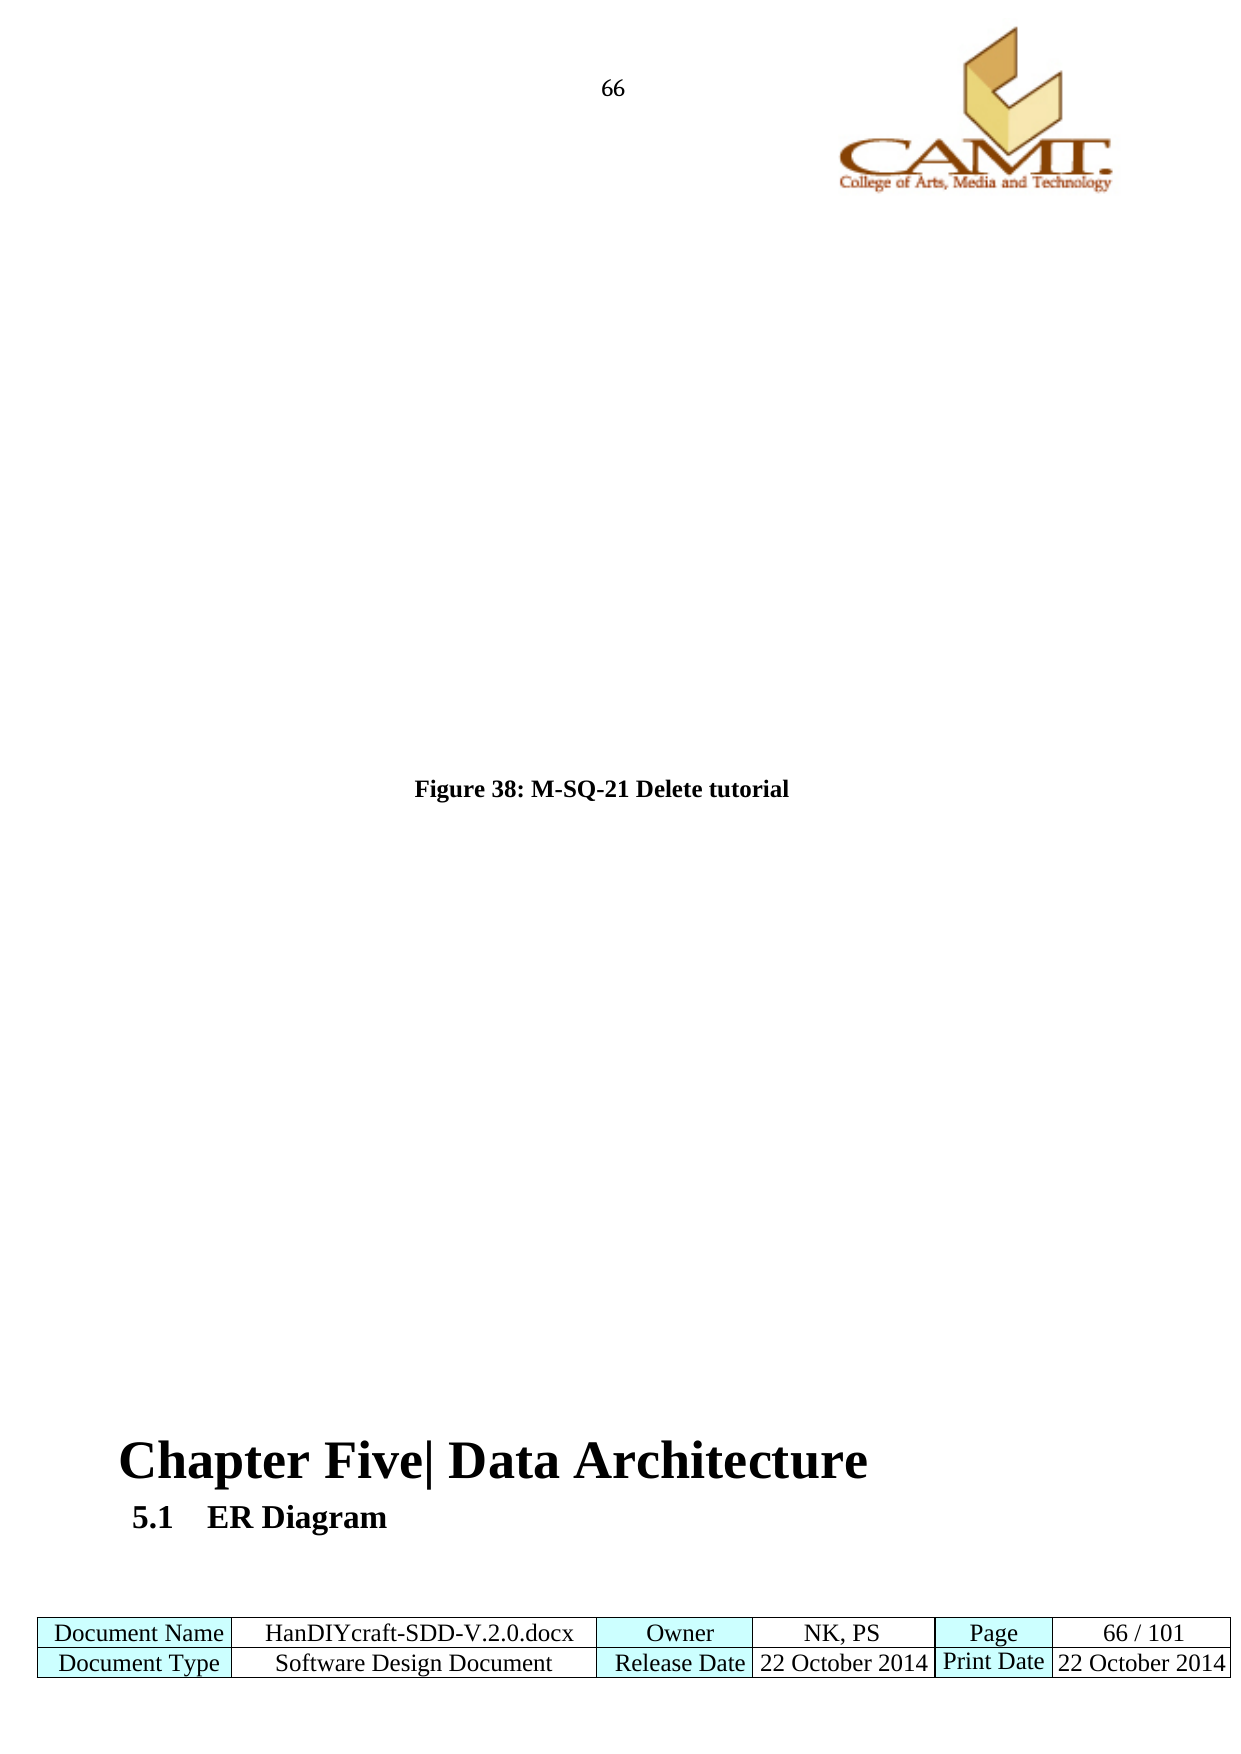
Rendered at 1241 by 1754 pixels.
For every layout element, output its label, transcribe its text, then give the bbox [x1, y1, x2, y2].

text Chapter Five| Data Architecture [118, 1428, 1108, 1491]
picture [755, 18, 1221, 207]
list ER Diagram [132, 1498, 1108, 1536]
